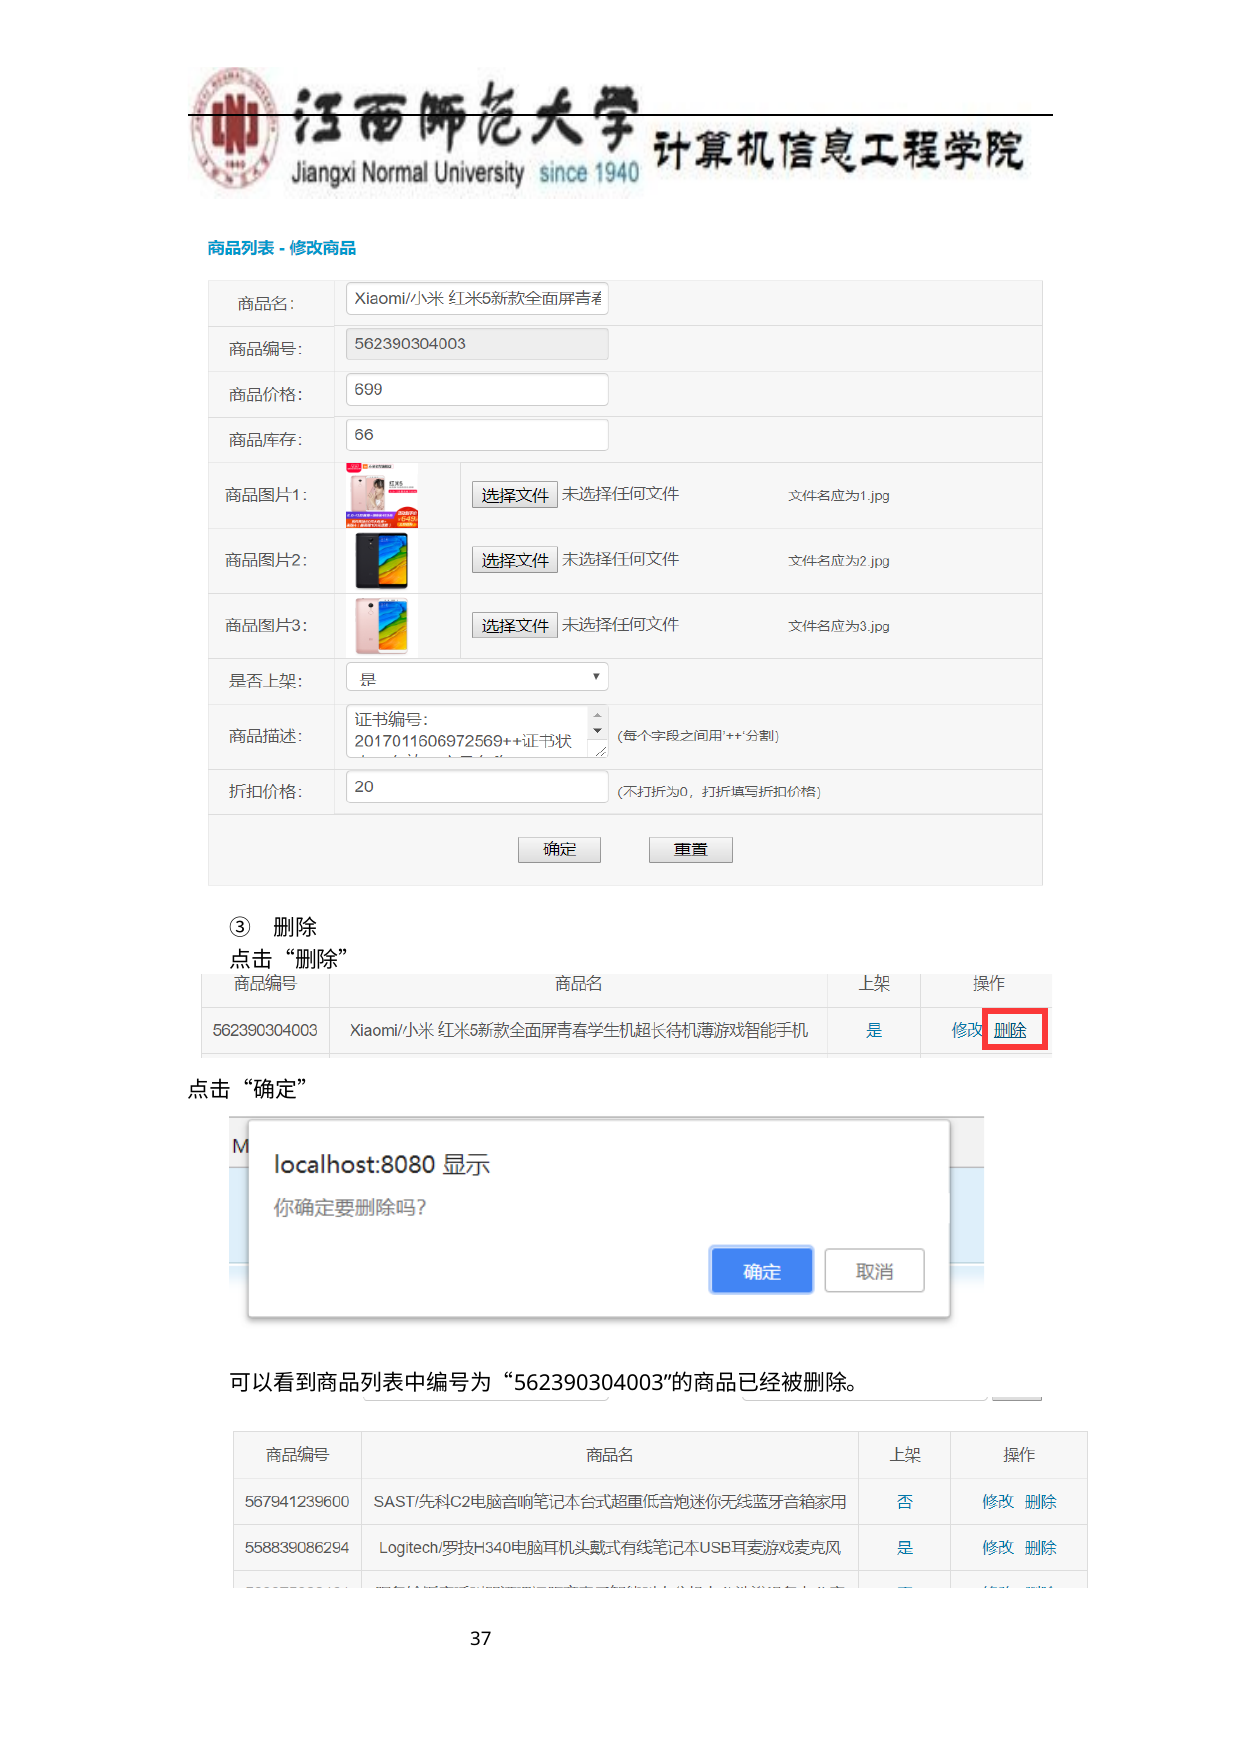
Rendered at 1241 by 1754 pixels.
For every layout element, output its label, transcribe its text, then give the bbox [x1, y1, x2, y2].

list 点击“删除” [229, 942, 1053, 974]
list 可以看到商品列表中编号为“562390304003”的商品已经被删除。 [229, 1364, 1053, 1397]
picture [187, 67, 1032, 199]
picture [187, 974, 1053, 1058]
list 点击“确定” [187, 1072, 1053, 1104]
picture [187, 227, 1052, 898]
picture [229, 1397, 1094, 1588]
list 删除 [187, 909, 1053, 942]
picture [229, 1104, 985, 1344]
